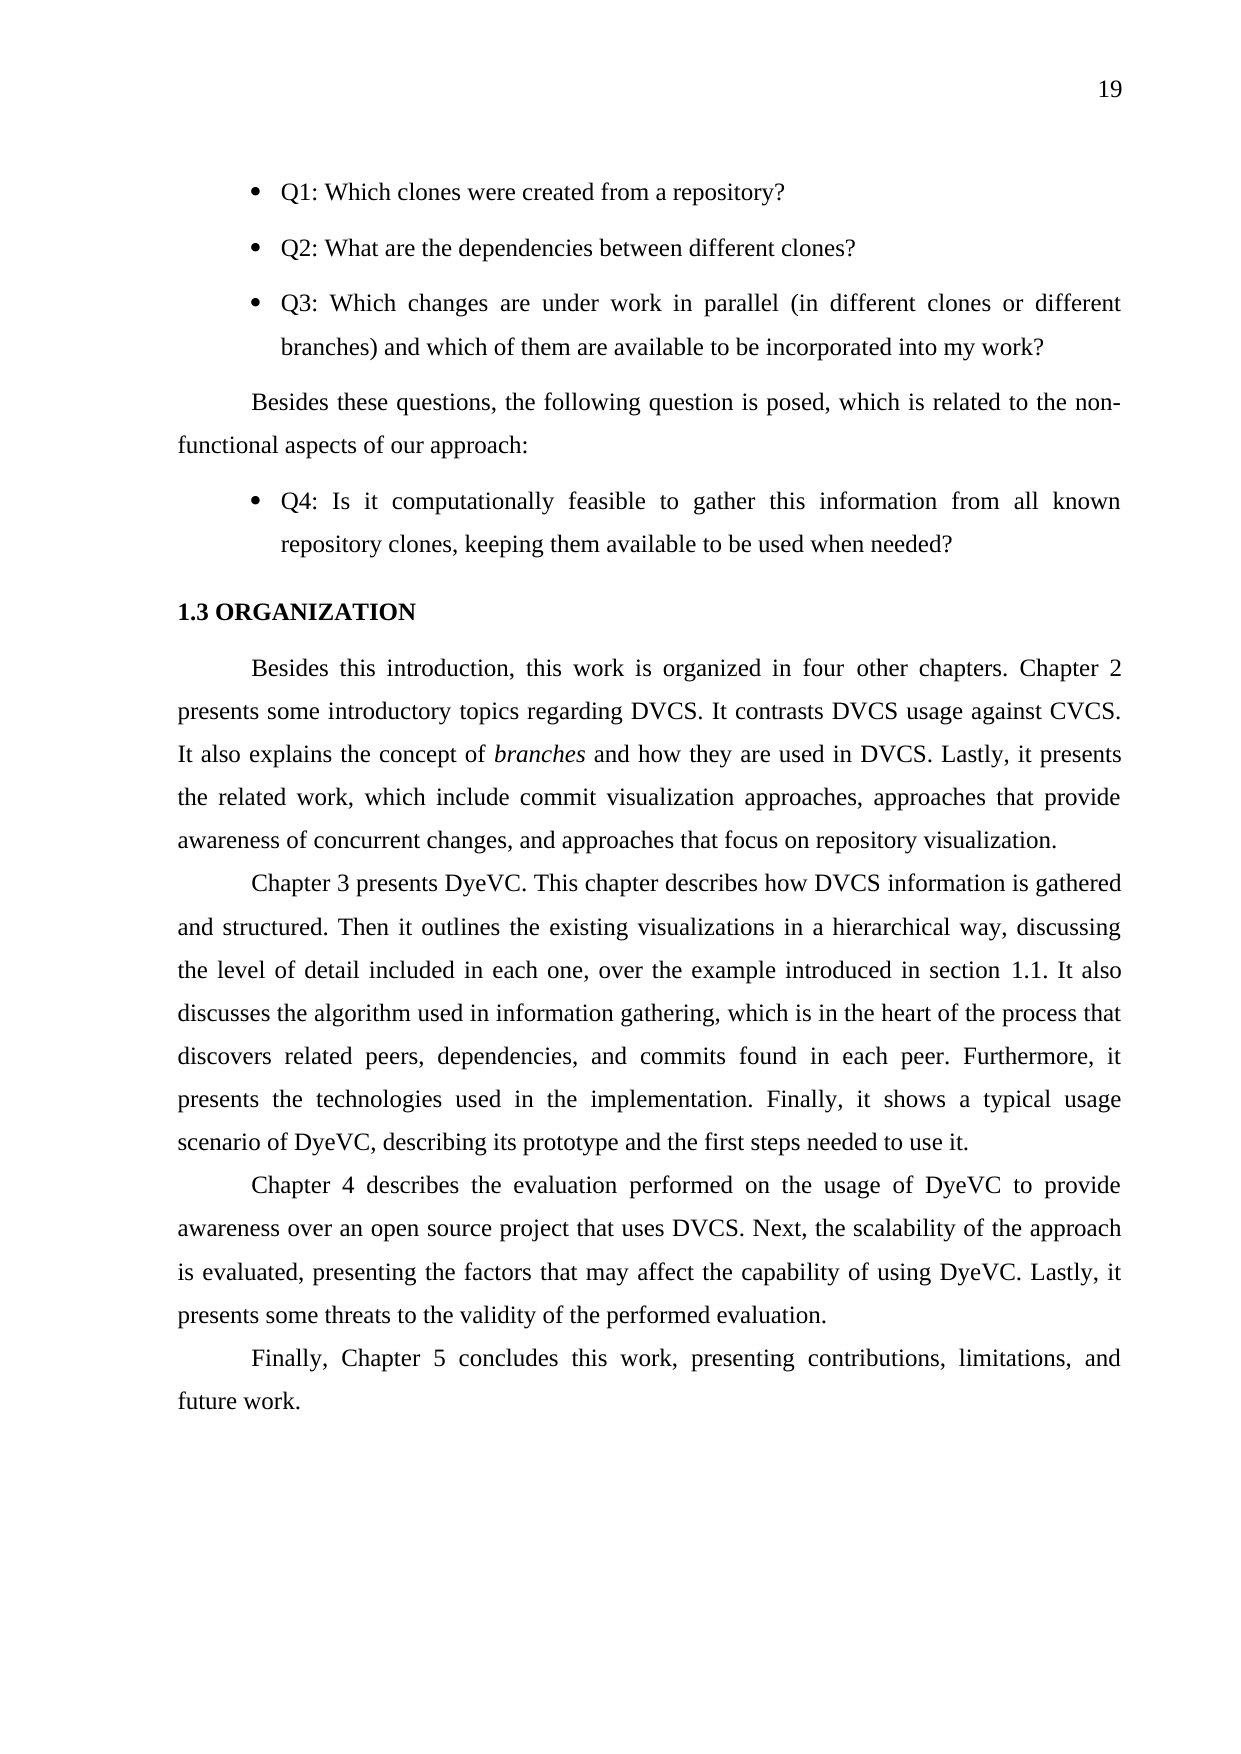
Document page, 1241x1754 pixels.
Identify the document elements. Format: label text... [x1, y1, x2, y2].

list Q3: Which changes are under work in parallel (in different clones or different branches) and which of them are available to be incorporated into my work? [251, 288, 1122, 360]
text Chapter 4 describes the evaluation performed on the usage of DyeVC to provide awareness over an open source project that uses DVCS. Next, the scalability of the approach is evaluated, presenting the factors that may affect the capability of using DyeVC. Lastly, it presents some threats to the validity of the performed evaluation. [177, 1170, 1122, 1328]
text Besides these questions, the following question is posed, which is related to the non-functional aspects of our approach: [177, 387, 1122, 459]
list Q1: Which clones were created from a repository? [251, 177, 1122, 206]
text Chapter 3 presents DyeVC. This chapter describes how DVCS information is gathered and structured. Then it outlines the existing visualizations in a hierarchical way, discussing the level of detail included in each one, over the example introduced in section 1.1. It also discusses the algorithm used in information gathering, which is in the heart of the process that discovers related peers, dependencies, and commits found in each peer. Furthermore, it presents the technologies used in the implementation. Finally, it shows a typical usage scenario of DyeVC, describing its prototype and the first steps needed to use it. [177, 868, 1122, 1156]
subtitle Organization [177, 597, 1122, 626]
text Finally, Chapter 5 concludes this work, presenting contributions, limitations, and future work. [177, 1343, 1122, 1415]
list Q2: What are the dependencies between different clones? [251, 233, 1122, 262]
text Besides this introduction, this work is organized in four other chapters. Chapter 2 presents some introductory topics regarding DVCS. It contrasts DVCS usage against CVCS. It also explains the concept of branches and how they are used in DVCS. Lastly, it presents the related work, which include commit visualization approaches, approaches that provide awareness of concurrent changes, and approaches that focus on repository visualization. [177, 653, 1122, 854]
list Q4: Is it computationally feasible to gather this information from all known repository clones, keeping them available to be used when needed? [251, 486, 1122, 558]
